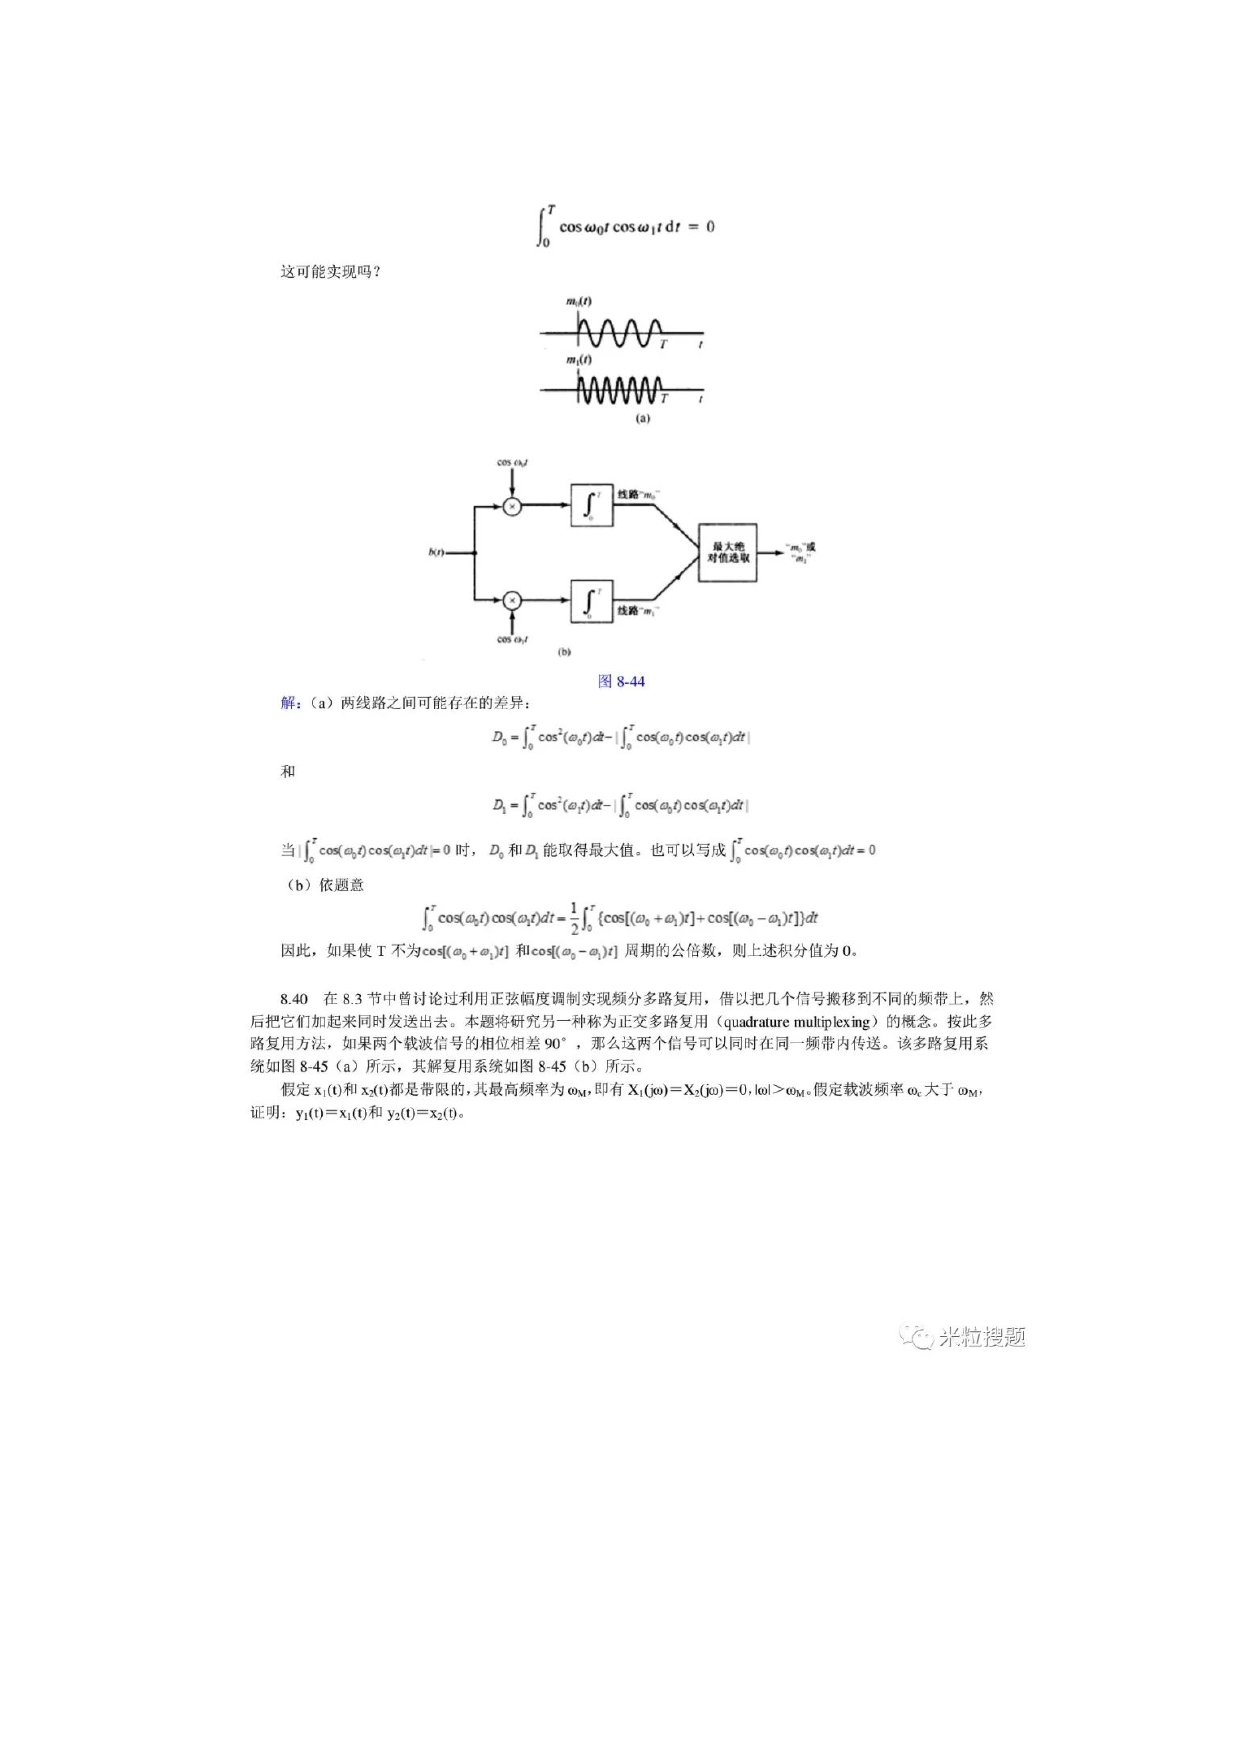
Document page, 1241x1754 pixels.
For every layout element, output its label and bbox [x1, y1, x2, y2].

picture [187, 152, 1053, 1375]
